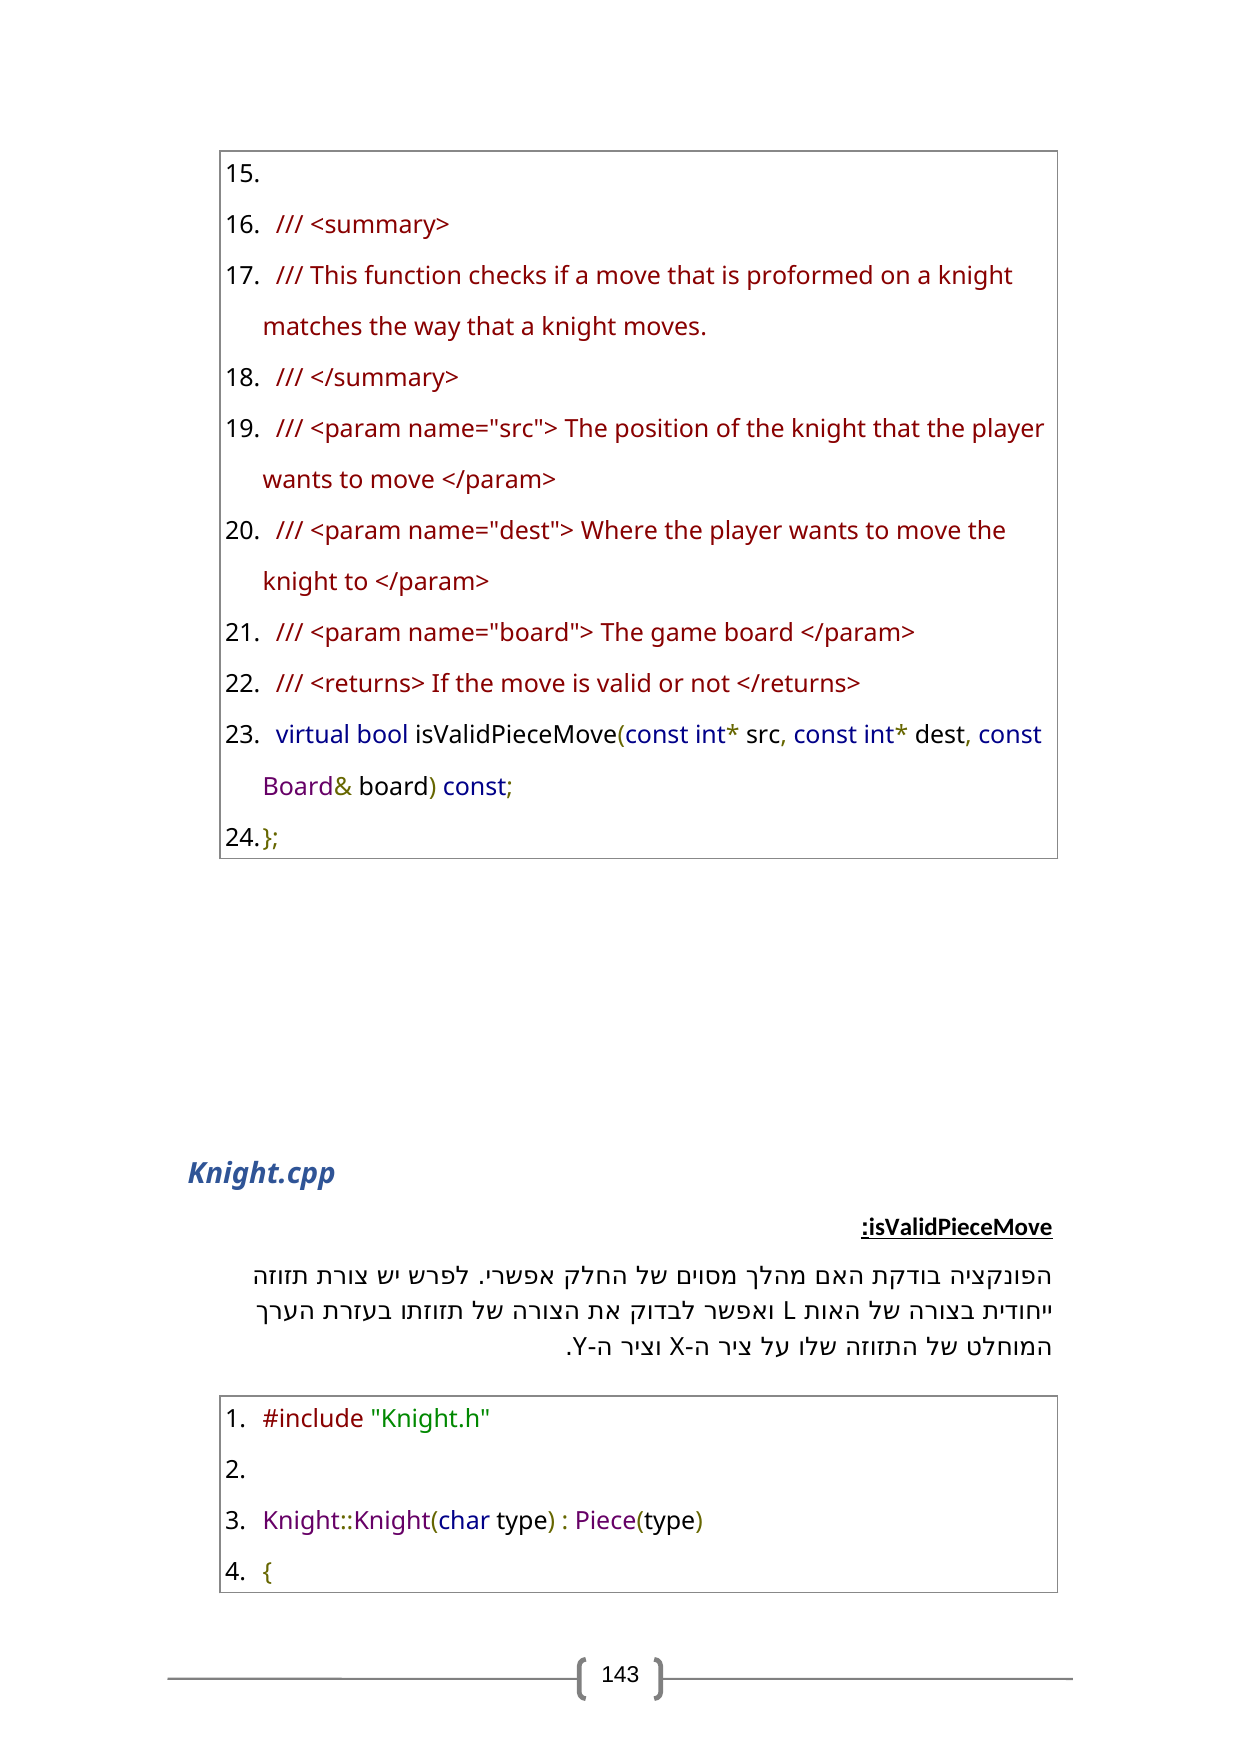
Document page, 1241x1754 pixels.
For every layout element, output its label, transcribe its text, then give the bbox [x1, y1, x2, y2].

list /// </summary> [221, 354, 1057, 394]
list }; [221, 813, 1057, 858]
list Knight::Knight(char type) : Piece(type) [221, 1497, 1057, 1537]
list /// <summary> [221, 201, 1057, 241]
text הפונקציה בודקת האם מהלך מסוים של החלק אפשרי. לפרש יש צורת תזוזה ייחודית בצורה של האות L ואפשר לבדוק את הצורה של תזוזתו בעזרת הערך המוחלט של התזוזה שלו על ציר ה-X וציר ה-Y. [187, 1261, 1053, 1363]
subtitle Knight.cpp [187, 1152, 1053, 1192]
list /// <returns> If the move is valid or not </returns> [221, 660, 1057, 700]
list /// <param name="src"> The position of the knight that the player wants to move </param> [221, 405, 1057, 496]
list /// <param name="board"> The game board </param> [221, 609, 1057, 649]
text isValidPieceMove: [187, 1212, 1053, 1242]
list /// This function checks if a move that is proformed on a knight matches the way that a knight moves. [221, 252, 1057, 343]
list virtual bool isValidPieceMove(const int* src, const int* dest, const Board& board) const; [221, 711, 1057, 802]
list #include "Knight.h" [221, 1397, 1057, 1435]
list { [221, 1548, 1057, 1592]
list /// <param name="dest"> Where the player wants to move the knight to </param> [221, 507, 1057, 598]
